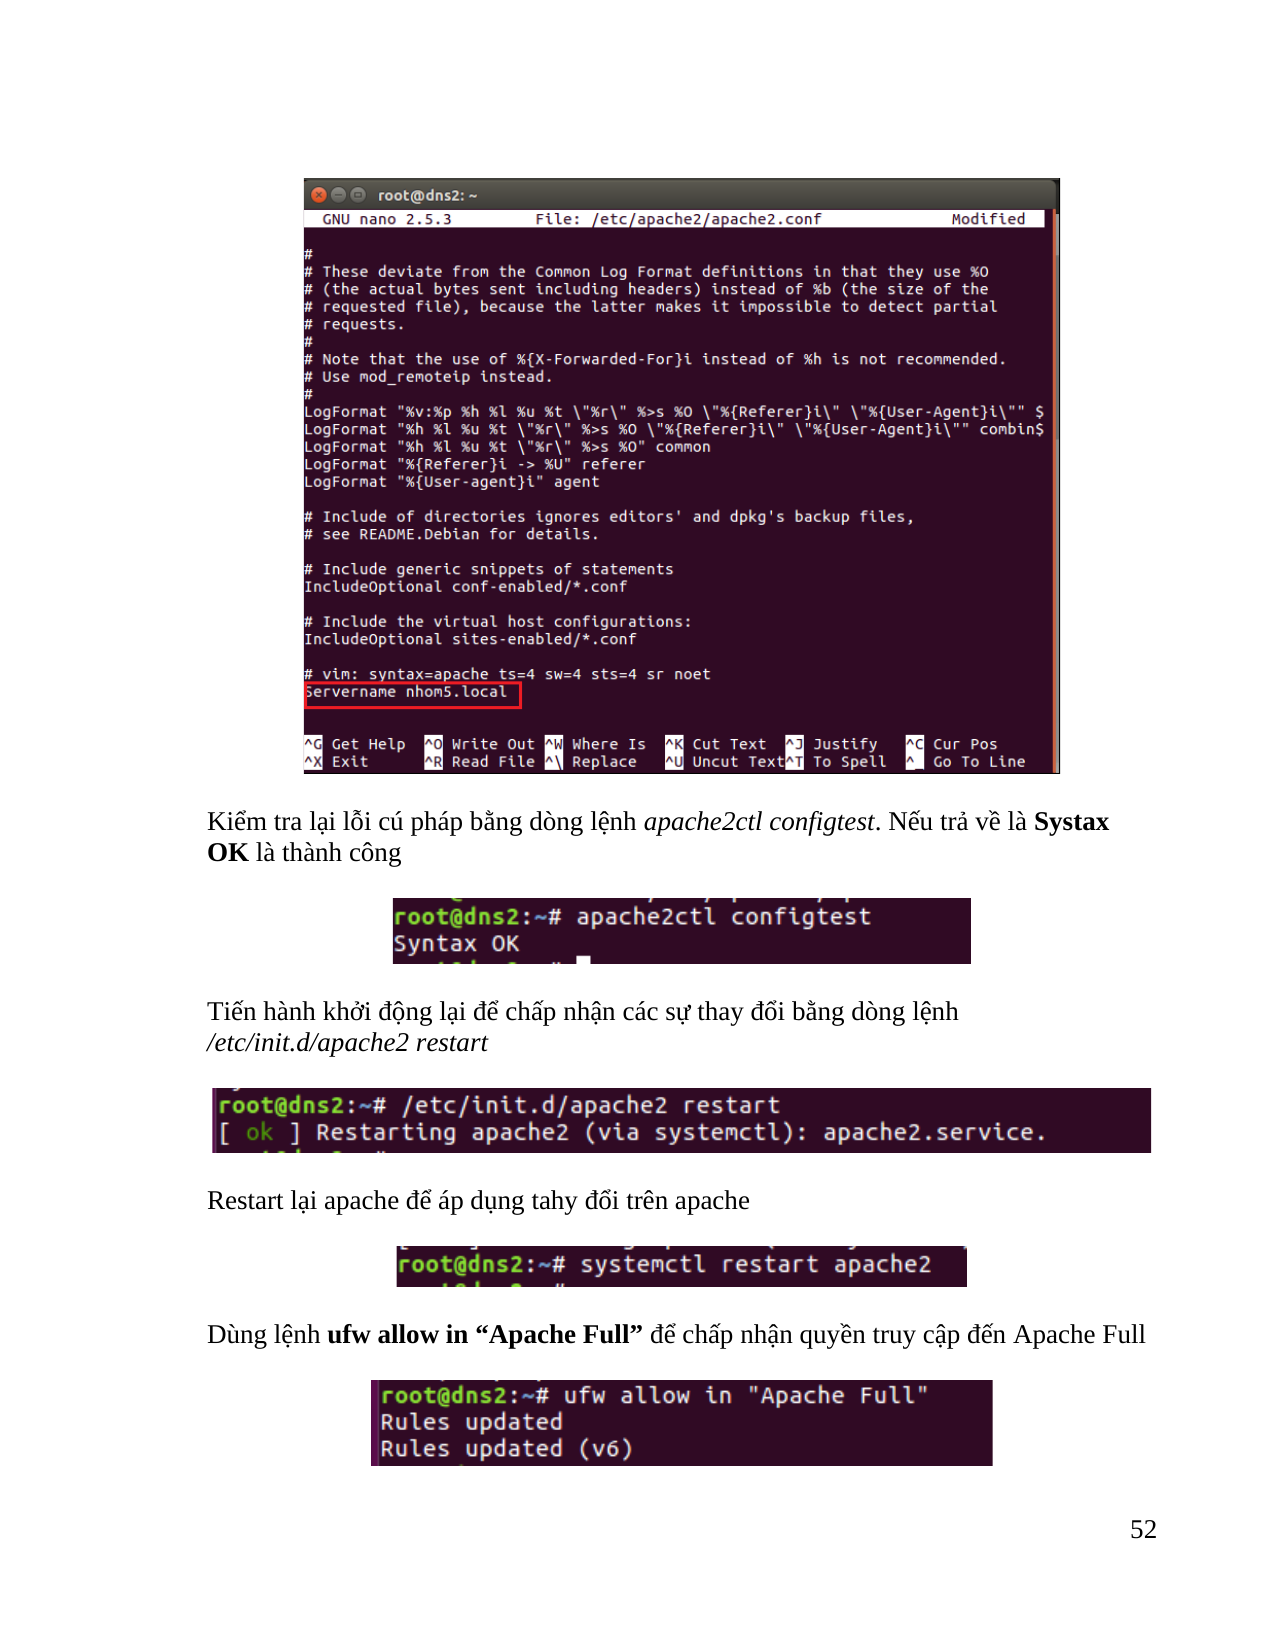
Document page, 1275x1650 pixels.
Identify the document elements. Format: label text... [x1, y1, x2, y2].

picture [303, 178, 1060, 774]
picture [371, 1380, 993, 1466]
text Tiến hành khởi động lại để chấp nhận các sự thay đổi bằng dòng lệnh /etc/init.d/apache2 restart [207, 995, 1157, 1057]
text Restart lại apache để áp dụng tahy đổi trên apache [207, 1184, 1157, 1215]
text Dùng lệnh ufw allow in “Apache Full” để chấp nhận quyền truy cập đến Apache Full [207, 1318, 1157, 1349]
picture [392, 898, 971, 964]
picture [212, 1088, 1152, 1153]
text Kiểm tra lại lỗi cú pháp bằng dòng lệnh apache2ctl configtest. Nếu trả về là Systax OK là thành công [207, 805, 1157, 867]
picture [396, 1246, 967, 1287]
